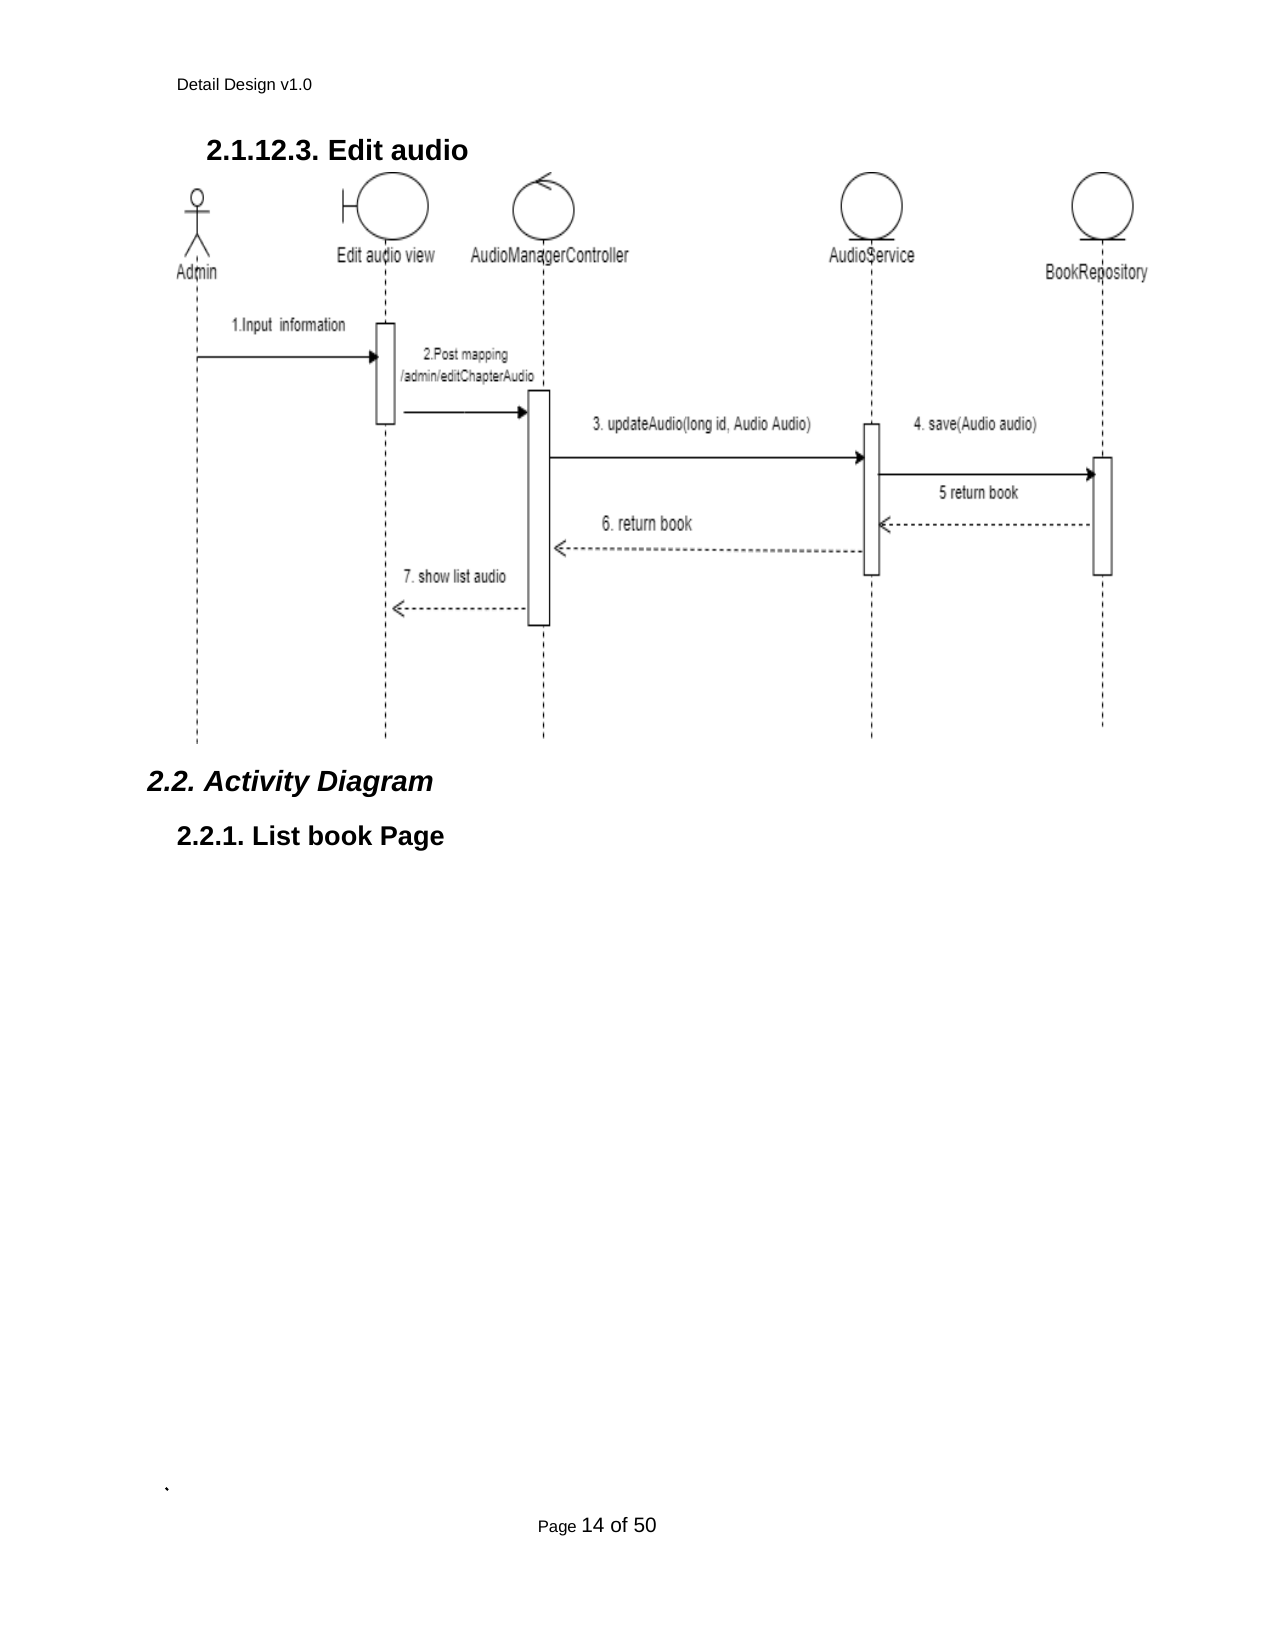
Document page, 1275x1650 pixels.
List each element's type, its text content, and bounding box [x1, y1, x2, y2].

picture [176, 172, 1158, 744]
subtitle Edit audio [147, 133, 1128, 167]
subtitle Activity Diagram [147, 764, 1128, 797]
subtitle List book Page [177, 820, 1128, 851]
